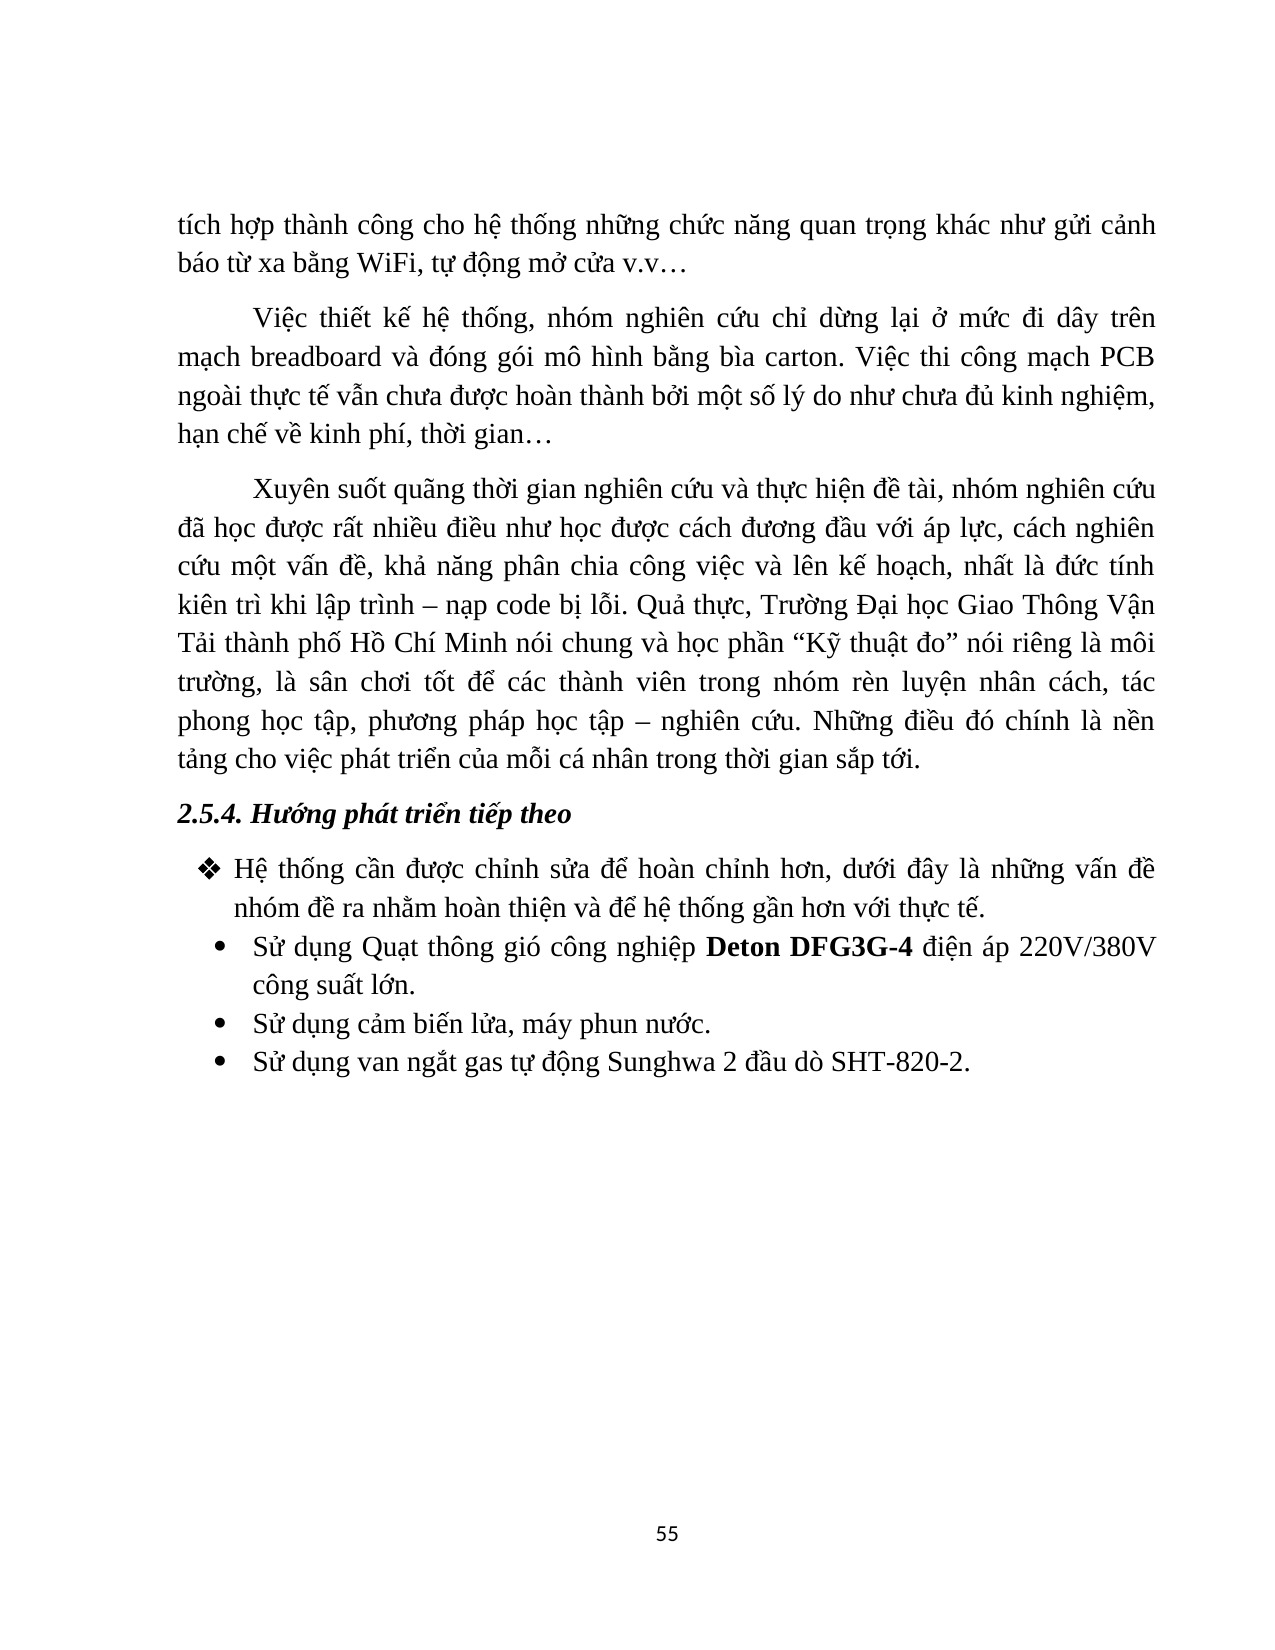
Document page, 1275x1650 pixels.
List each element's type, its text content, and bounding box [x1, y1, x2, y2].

list Sử dụng van ngắt gas tự động Sunghwa 2 đầu dò SHT-820-2. [215, 1044, 1157, 1078]
text Việc thiết kế hệ thống, nhóm nghiên cứu chỉ dừng lại ở mức đi dây trên mạch breadboard và đóng gói mô hình bằng bìa carton. Việc thi công mạch PCB ngoài thực tế vẫn chưa được hoàn thành bởi một số lý do như chưa đủ kinh nghiệm, hạn chế về kinh phí, thời gian… [177, 301, 1157, 450]
list Hệ thống cần được chỉnh sửa để hoàn chỉnh hơn, dưới đây là những vấn đề nhóm đề ra nhằm hoàn thiện và để hệ thống gần hơn với thực tế. [196, 852, 1157, 924]
text Xuyên suốt quãng thời gian nghiên cứu và thực hiện đề tài, nhóm nghiên cứu đã học được rất nhiều điều như học được cách đương đầu với áp lực, cách nghiên cứu một vấn đề, khả năng phân chia công việc và lên kế hoạch, nhất là đức tính kiên trì khi lập trình – nạp code bị lỗi. Quả thực, Trường Đại học Giao Thông Vận Tải thành phố Hồ Chí Minh nói chung và học phần “Kỹ thuật đo” nói riêng là môi trường, là sân chơi tốt để các thành viên trong nhóm rèn luyện nhân cách, tác phong học tập, phương pháp học tập – nghiên cứu. Những điều đó chính là nền tảng cho việc phát triển của mỗi cá nhân trong thời gian sắp tới. [177, 471, 1157, 775]
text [177, 207, 1157, 279]
list Sử dụng cảm biến lửa, máy phun nước. [215, 1006, 1157, 1039]
list Sử dụng Quạt thông gió công nghiệp Deton DFG3G-4 điện áp 220V/380V công suất lớn. [215, 929, 1157, 1001]
list 2.5.4. Hướng phát triển tiếp theo [177, 796, 1157, 830]
